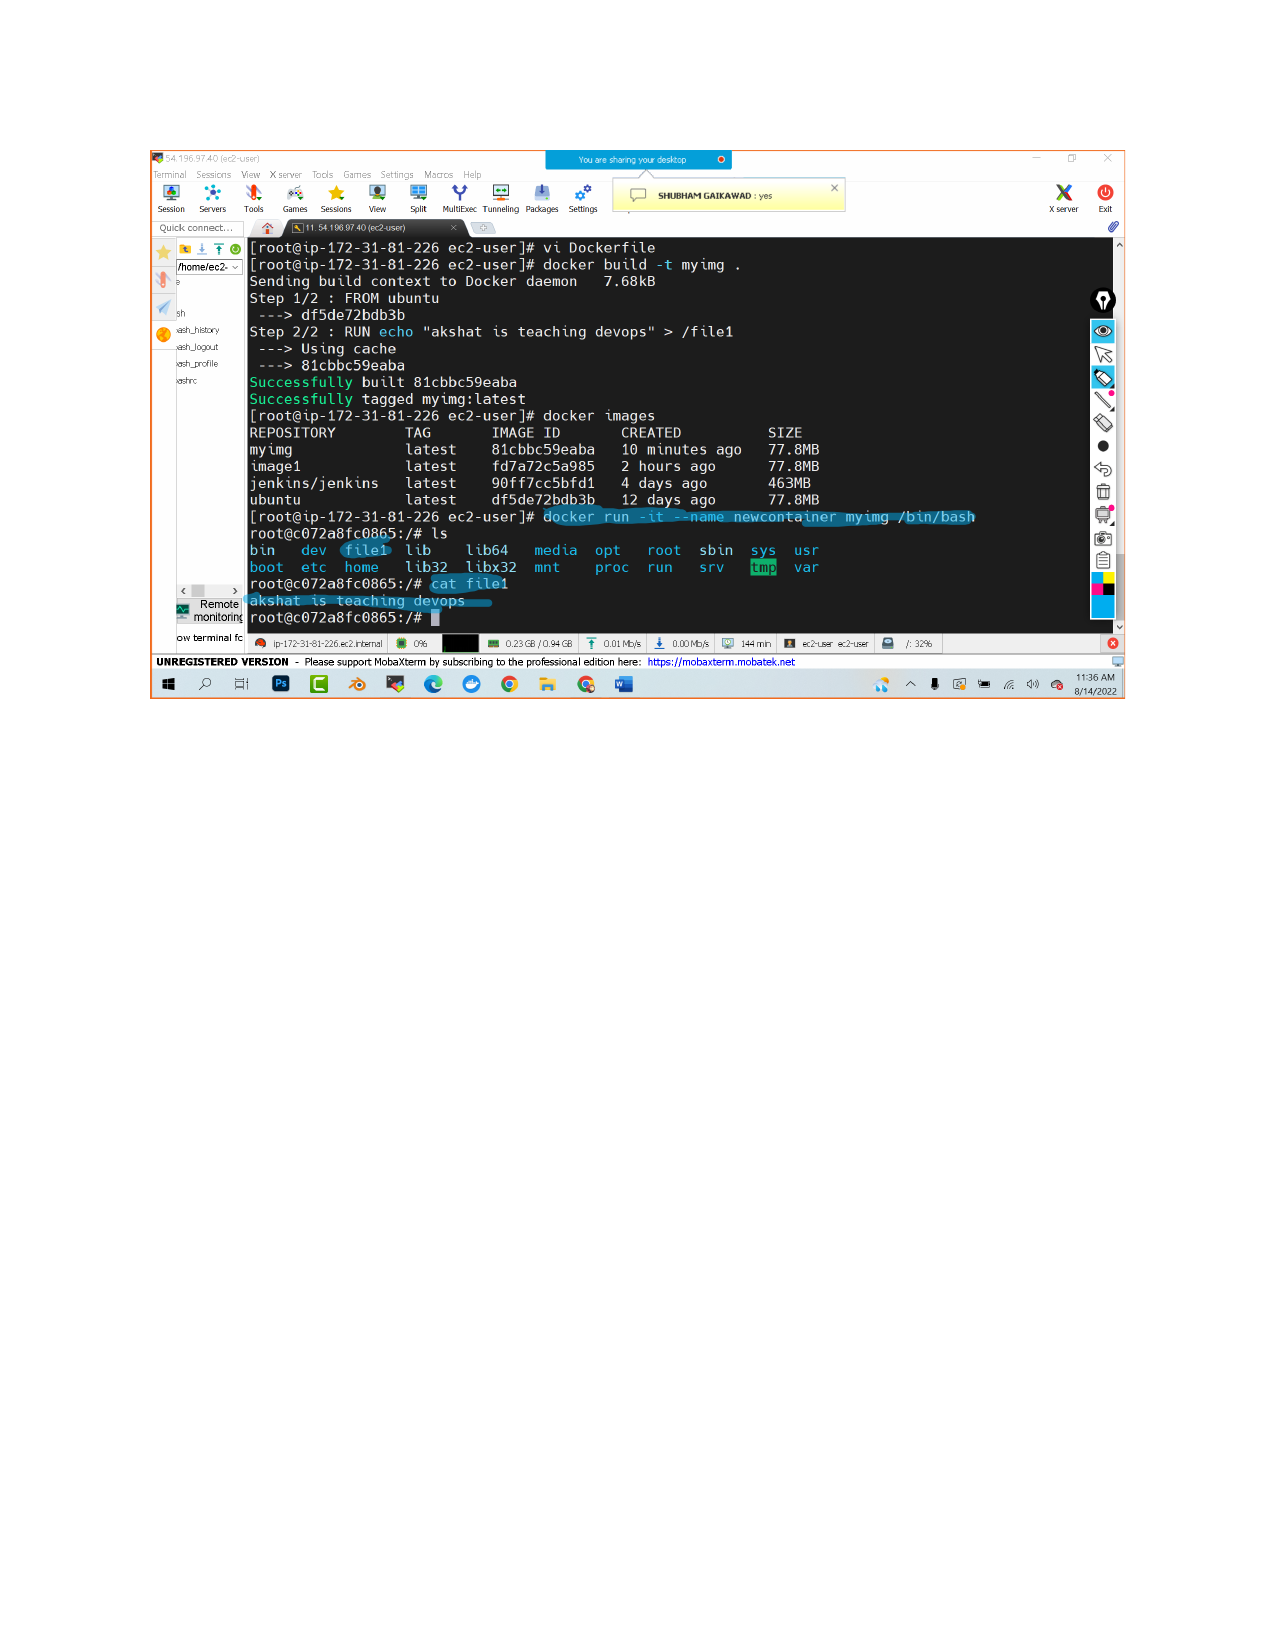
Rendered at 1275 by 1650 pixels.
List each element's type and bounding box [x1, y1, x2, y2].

picture [150, 150, 1125, 699]
